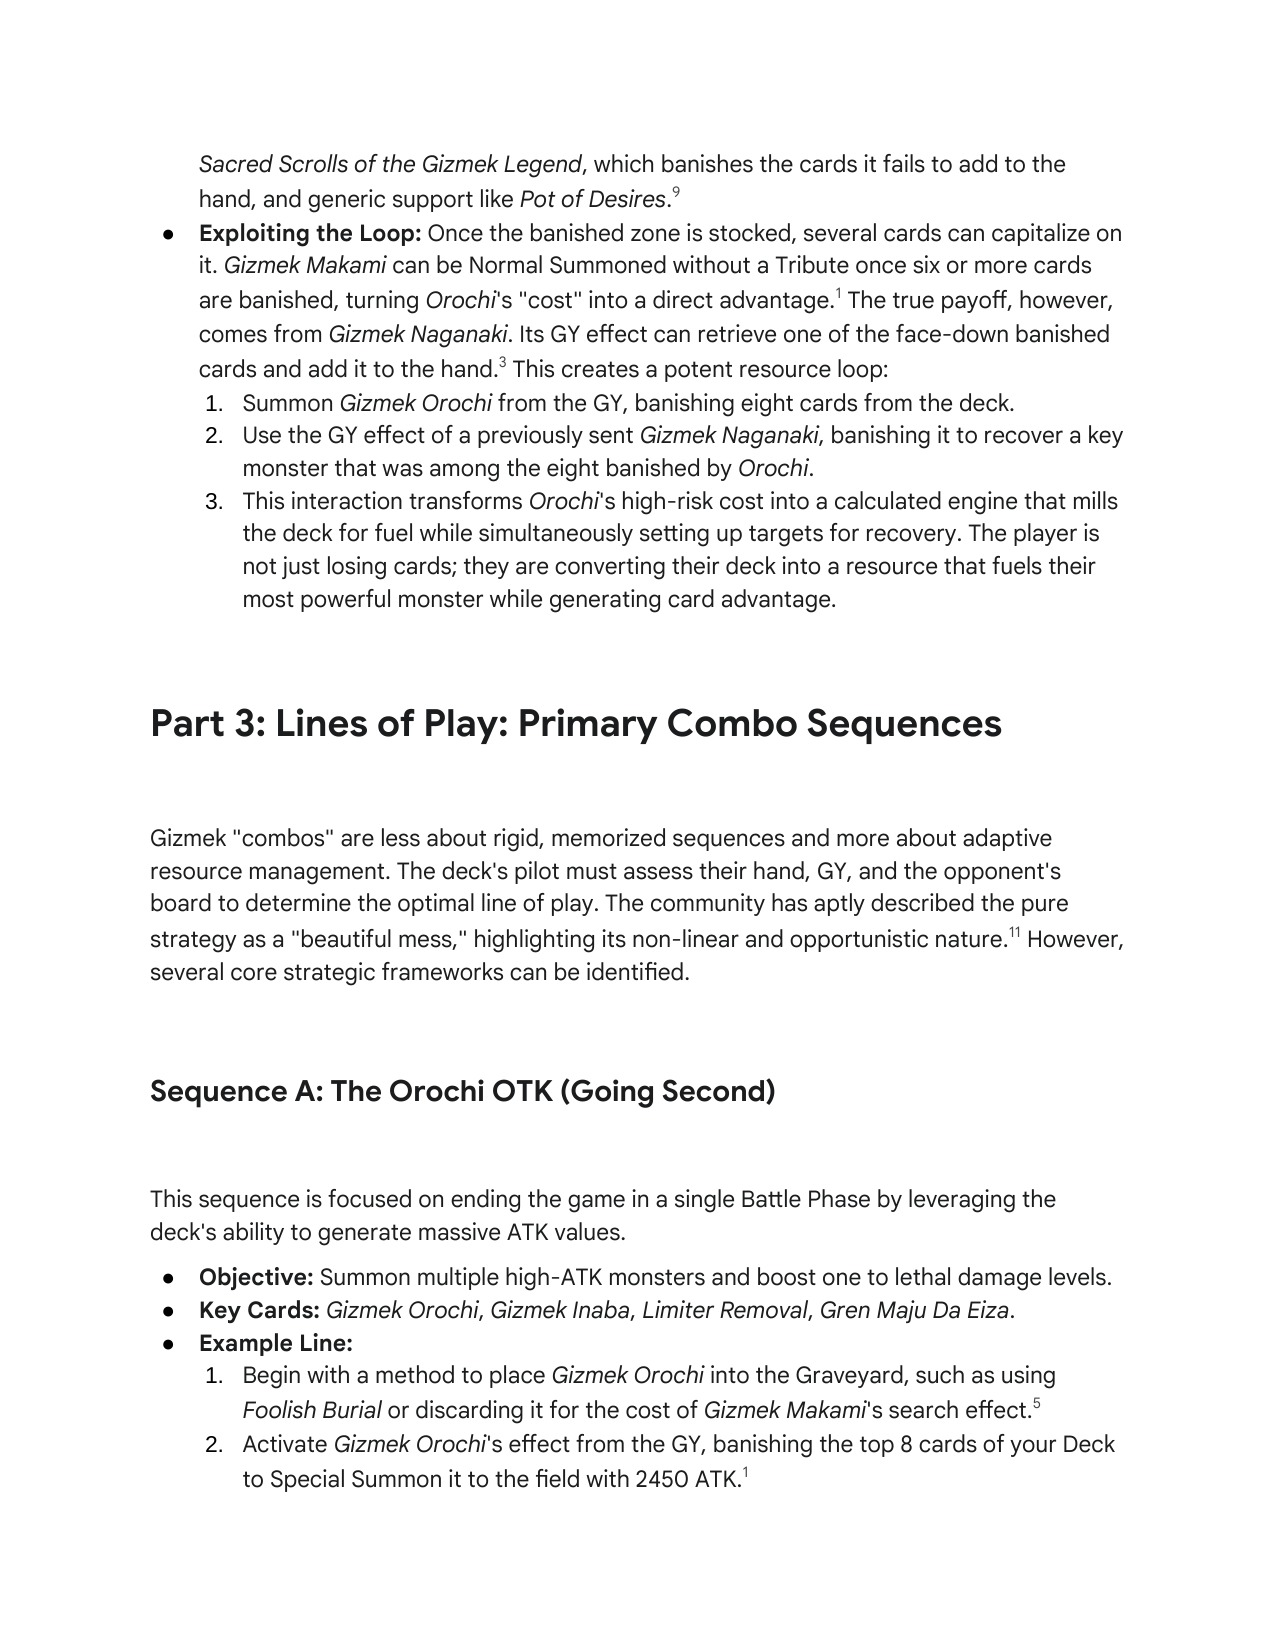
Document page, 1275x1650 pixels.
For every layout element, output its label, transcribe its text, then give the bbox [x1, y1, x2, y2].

list Activate Gizmek Orochi's effect from the GY, banishing the top 8 cards of your Deck to Special Summon it to the field with 2450 ATK.1 [205, 1430, 1125, 1495]
list Exploiting the Loop: Once the banished zone is stocked, several cards can capitalize on it. Gizmek Makami can be Normal Summoned without a Tribute once six or more cards are banished, turning Orochi's "cost" into a direct advantage.1 The true payoff, however, comes from Gizmek Naganaki. Its GY effect can retrieve one of the face-down banished cards and add it to the hand.3 This creates a potent resource loop: [161, 219, 1125, 384]
list Use the GY effect of a previously sent Gizmek Naganaki, banishing it to recover a key monster that was among the eight banished by Orochi. [205, 422, 1125, 483]
list Summon Gizmek Orochi from the GY, banishing eight cards from the deck. [205, 389, 1125, 418]
list Objective: Summon multiple high-ATK monsters and boost one to lethal damage levels. [161, 1263, 1125, 1292]
list Key Cards: Gizmek Orochi, Gizmek Inaba, Limiter Removal, Gren Maju Da Eiza. [161, 1296, 1125, 1325]
subtitle Part 3: Lines of Play: Primary Combo Sequences [150, 701, 1125, 747]
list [161, 150, 1125, 214]
list Begin with a method to place Gizmek Orochi into the Graveyard, such as using Foolish Burial or discarding it for the cost of Gizmek Makami's search effect.5 [205, 1361, 1125, 1426]
subtitle Sequence A: The Orochi OTK (Going Second) [150, 1073, 1125, 1110]
text Gizmek "combos" are less about rigid, memorized sequences and more about adaptive resource management. The deck's pilot must assess their hand, GY, and the opponent's board to determine the optimal line of play. The community has aptly described the pure strategy as a "beautiful mess," highlighting its non-linear and opportunistic nature.11 However, several core strategic frameworks can be identified. [150, 824, 1125, 987]
list Example Line: [161, 1329, 1125, 1357]
text This sequence is focused on ending the game in a single Battle Phase by leveraging the deck's ability to generate massive ATK values. [150, 1185, 1125, 1247]
list This interaction transforms Orochi's high-risk cost into a calculated engine that mills the deck for fuel while simultaneously setting up targets for recovery. The player is not just losing cards; they are converting their deck into a resource that fuels their most powerful monster while generating card advantage. [205, 487, 1125, 614]
